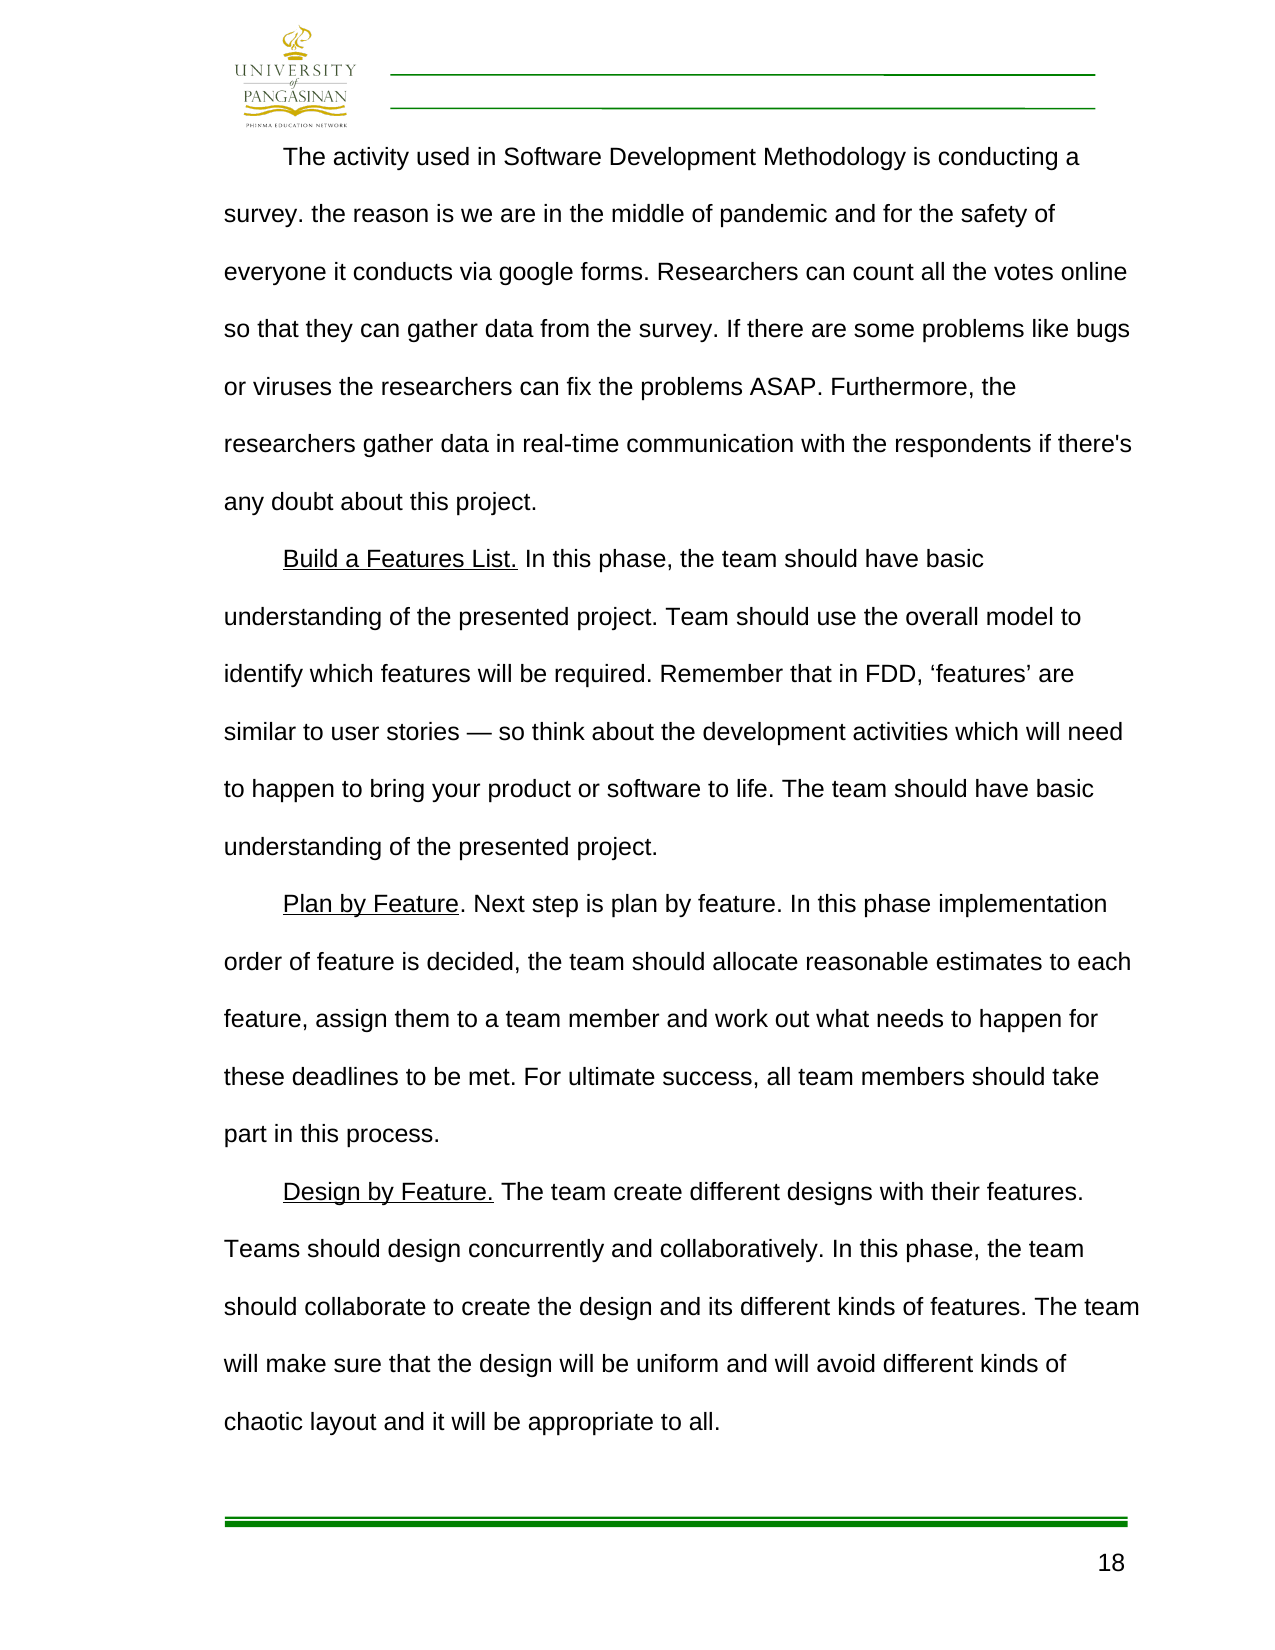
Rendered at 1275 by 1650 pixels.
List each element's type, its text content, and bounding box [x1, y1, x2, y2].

picture [225, 18, 372, 142]
text Plan by Feature. Next step is plan by feature. In this phase implementation order of feature is decided, the team should allocate reasonable estimates to each feature, assign them to a team member and work out what needs to happen for these deadlines to be met. For ultimate success, all team members should take part in this process. [224, 889, 1146, 1148]
text Design by Feature. The team create different designs with their features. Teams should design concurrently and collaboratively. In this phase, the team should collaborate to create the design and its different kinds of features. The team will make sure that the design will be uniform and will avoid different kinds of chaotic layout and it will be appropriate to all. [224, 1177, 1146, 1435]
text Build a Features List. In this phase, the team should have basic understanding of the presented project. Team should use the overall model to identify which features will be required. Remember that in FDD, ‘features’ are similar to user stories — so think about the development activities which will need to happen to bring your product or software to life. The team should have basic understanding of the presented project. [224, 544, 1146, 860]
text The activity used in Software Development Methodology is conducting a survey. the reason is we are in the middle of pandemic and for the safety of everyone it conducts via google forms. Researchers can count all the votes online so that they can gather data from the survey. If there are some problems like bugs or viruses the researchers can fix the problems ASAP. Furthermore, the researchers gather data in real-time communication with the respondents if there's any doubt about this project. [224, 142, 1146, 515]
